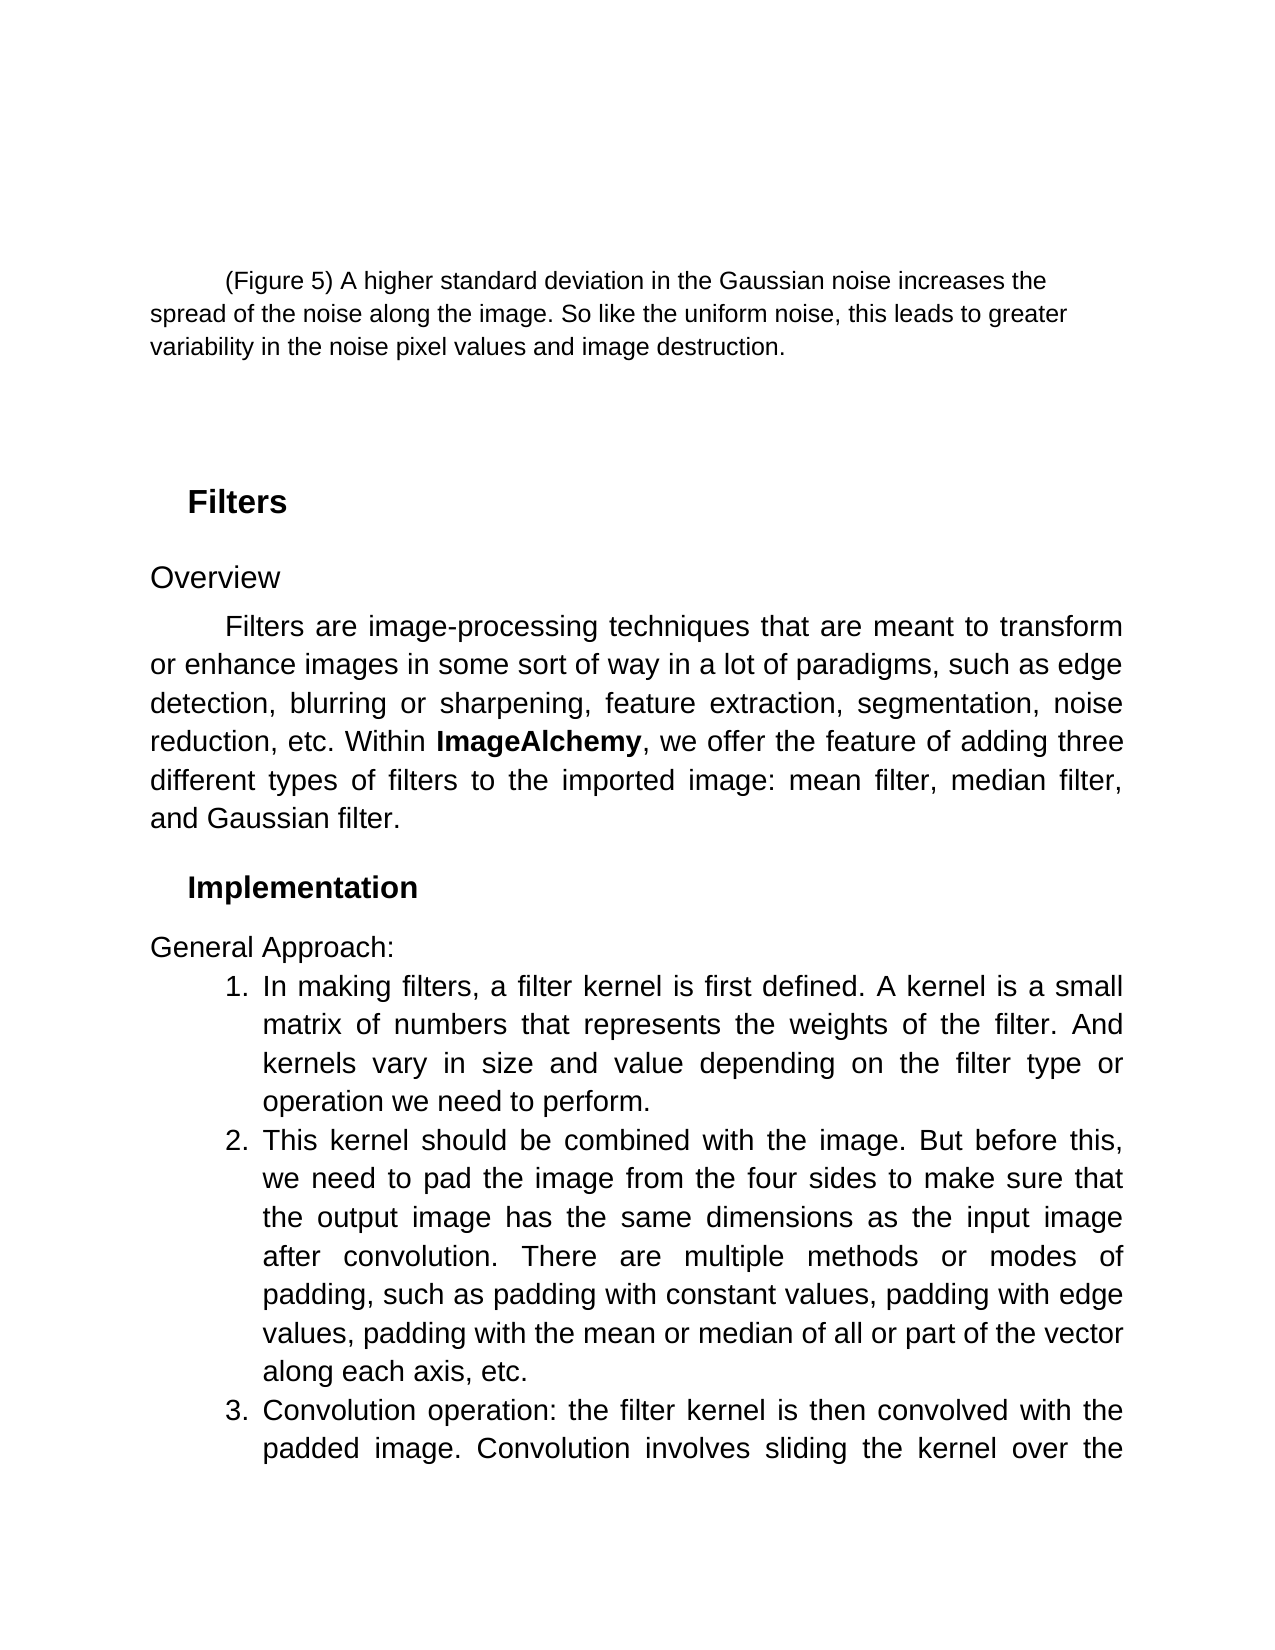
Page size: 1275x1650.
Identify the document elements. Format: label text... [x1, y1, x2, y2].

subtitle Overview [150, 559, 1125, 595]
text (Figure 5) A higher standard deviation in the Gaussian noise increases the spread of the noise along the image. So like the uniform noise, this leads to greater variability in the noise pixel values and image destruction. [150, 266, 1125, 361]
text General Approach: [150, 930, 1125, 964]
subtitle Implementation [187, 869, 1112, 905]
list In making filters, a filter kernel is first defined. A kernel is a small matrix of numbers that represents the weights of the filter. And kernels vary in size and value depending on the filter type or operation we need to perform. [225, 969, 1125, 1118]
text Filters are image-processing techniques that are meant to transform or enhance images in some sort of way in a lot of paradigms, such as edge detection, blurring or sharpening, feature extraction, segmentation, noise reduction, etc. Within ImageAlchemy, we offer the feature of adding three different types of filters to the imported image: mean filter, median filter, and Gaussian filter. [150, 609, 1125, 835]
subtitle Filters [187, 482, 1125, 520]
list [225, 1393, 1125, 1465]
list This kernel should be combined with the image. But before this, we need to pad the image from the four sides to make sure that the output image has the same dimensions as the input image after convolution. There are multiple methods or modes of padding, such as padding with constant values, padding with edge values, padding with the mean or median of all or part of the vector along each axis, etc. [225, 1123, 1125, 1388]
